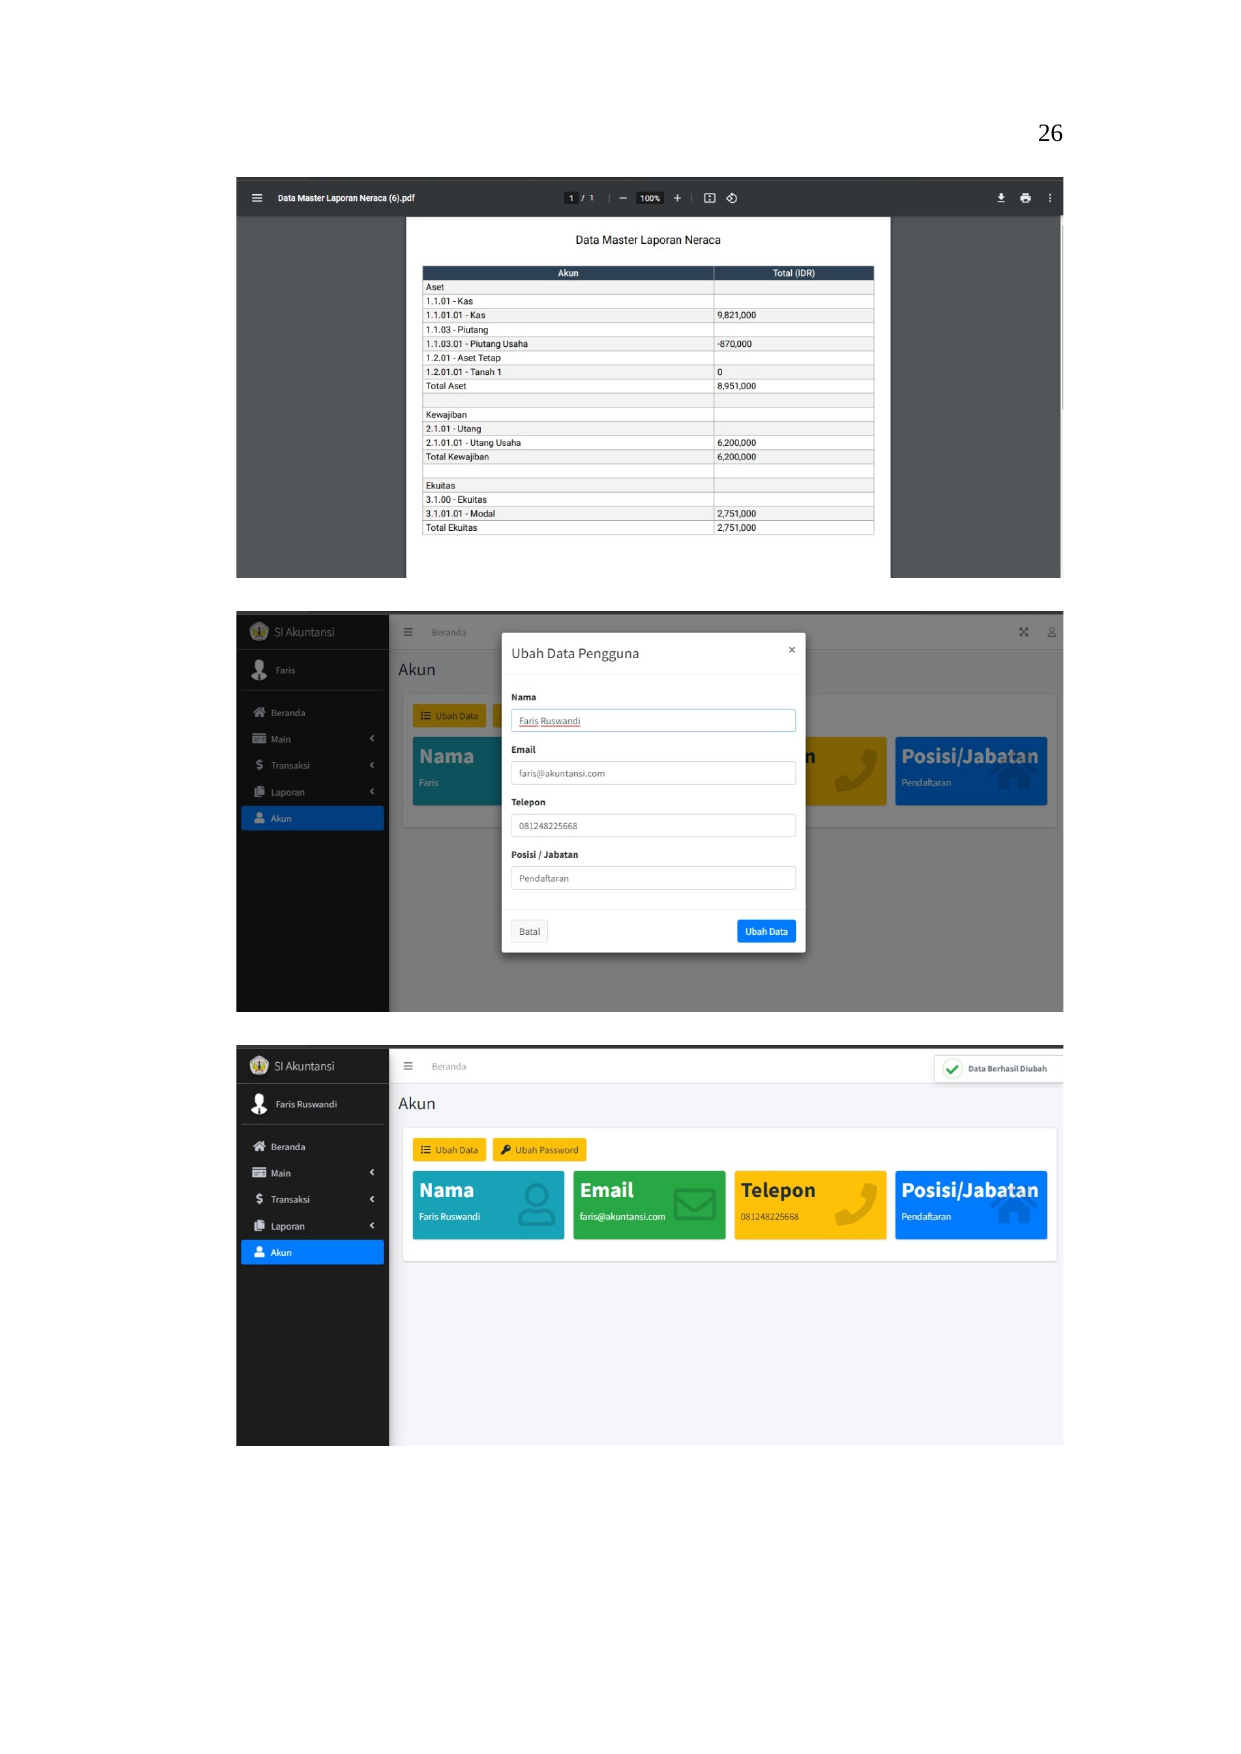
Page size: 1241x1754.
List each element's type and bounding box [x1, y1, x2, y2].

picture [236, 611, 1064, 1012]
picture [236, 177, 1064, 578]
picture [236, 1045, 1064, 1446]
